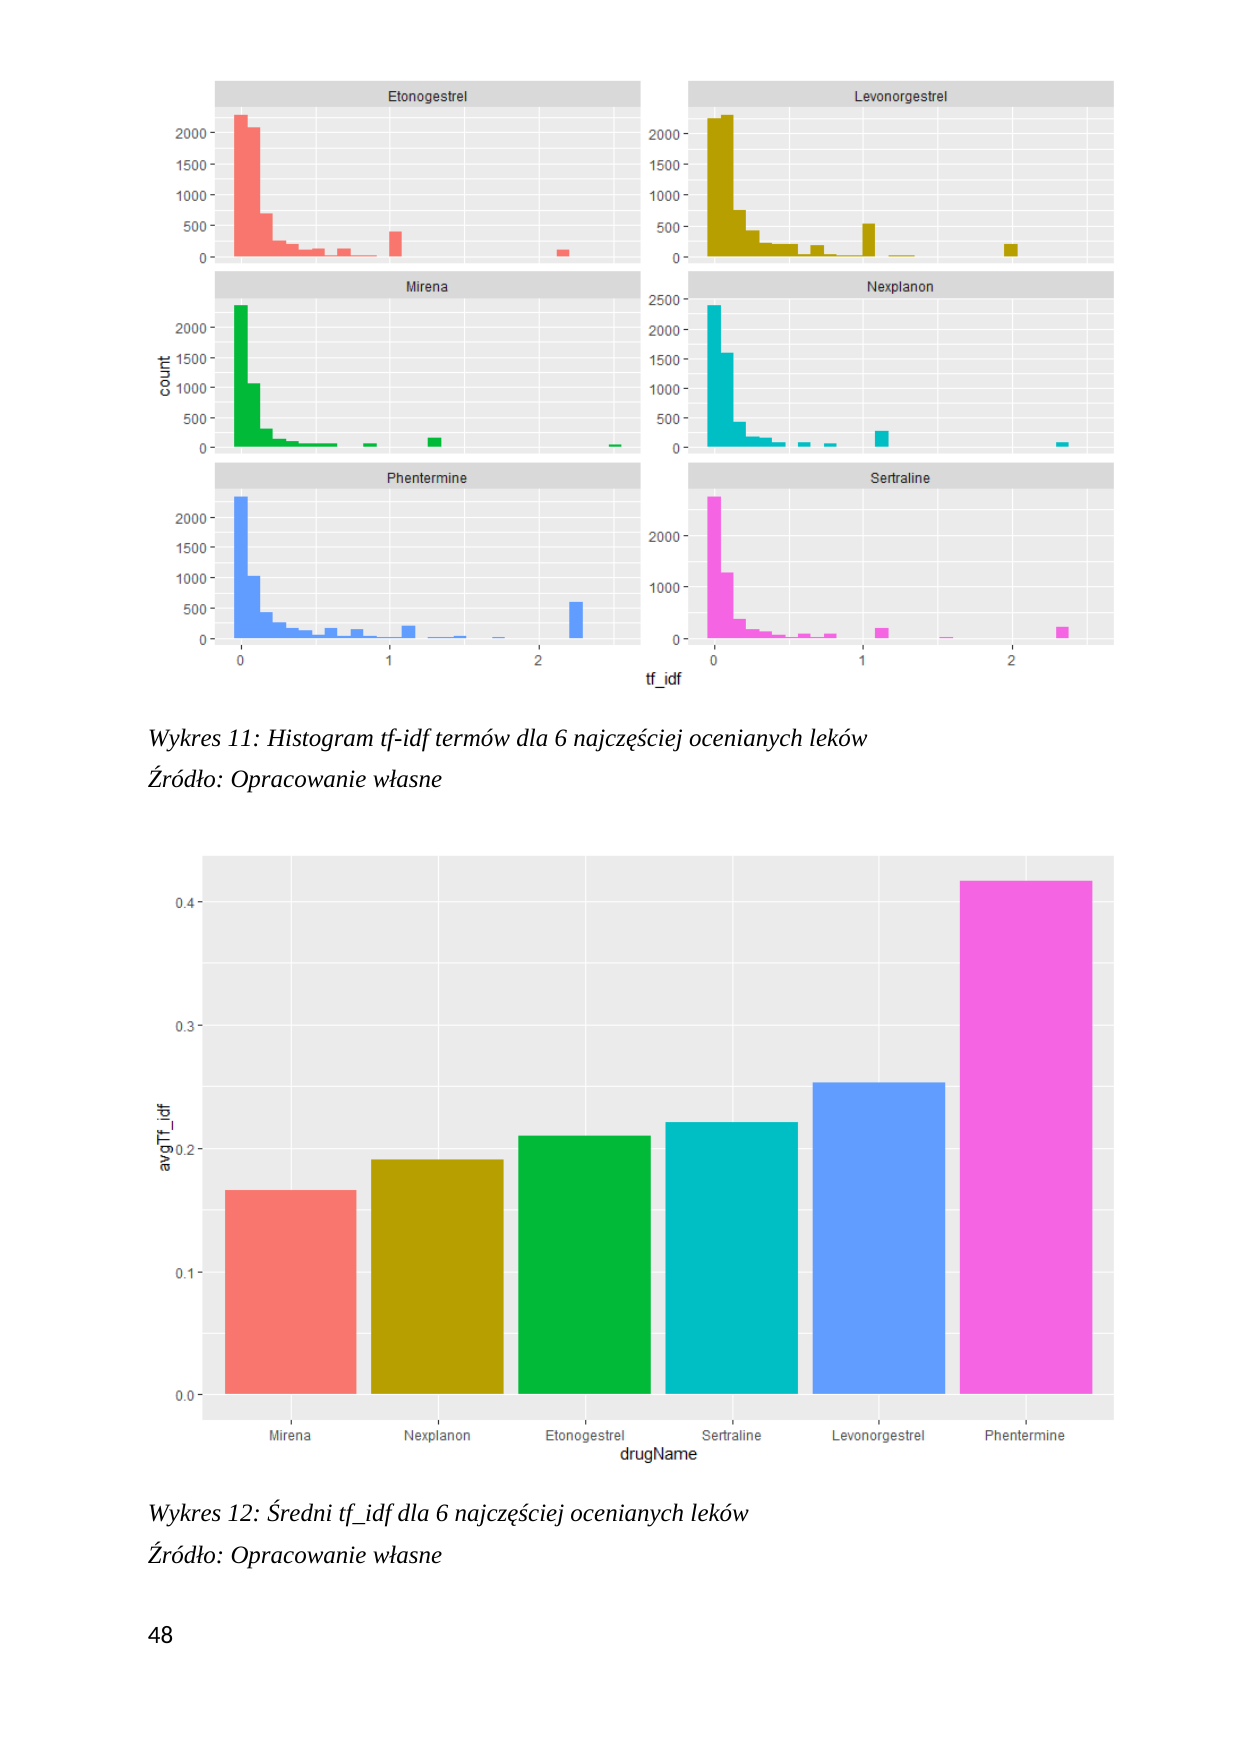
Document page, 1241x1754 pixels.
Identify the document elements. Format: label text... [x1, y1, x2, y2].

text Wykres 11: Histogram tf-idf termów dla 6 najczęściej ocenianych leków [148, 723, 1122, 752]
picture [147, 73, 1123, 696]
picture [147, 848, 1123, 1471]
text Źródło: Opracowanie własne [148, 1540, 1122, 1568]
text Wykres 12: Średni tf_idf dla 6 najczęściej ocenianych leków [148, 1498, 1122, 1527]
text Źródło: Opracowanie własne [148, 764, 1122, 793]
